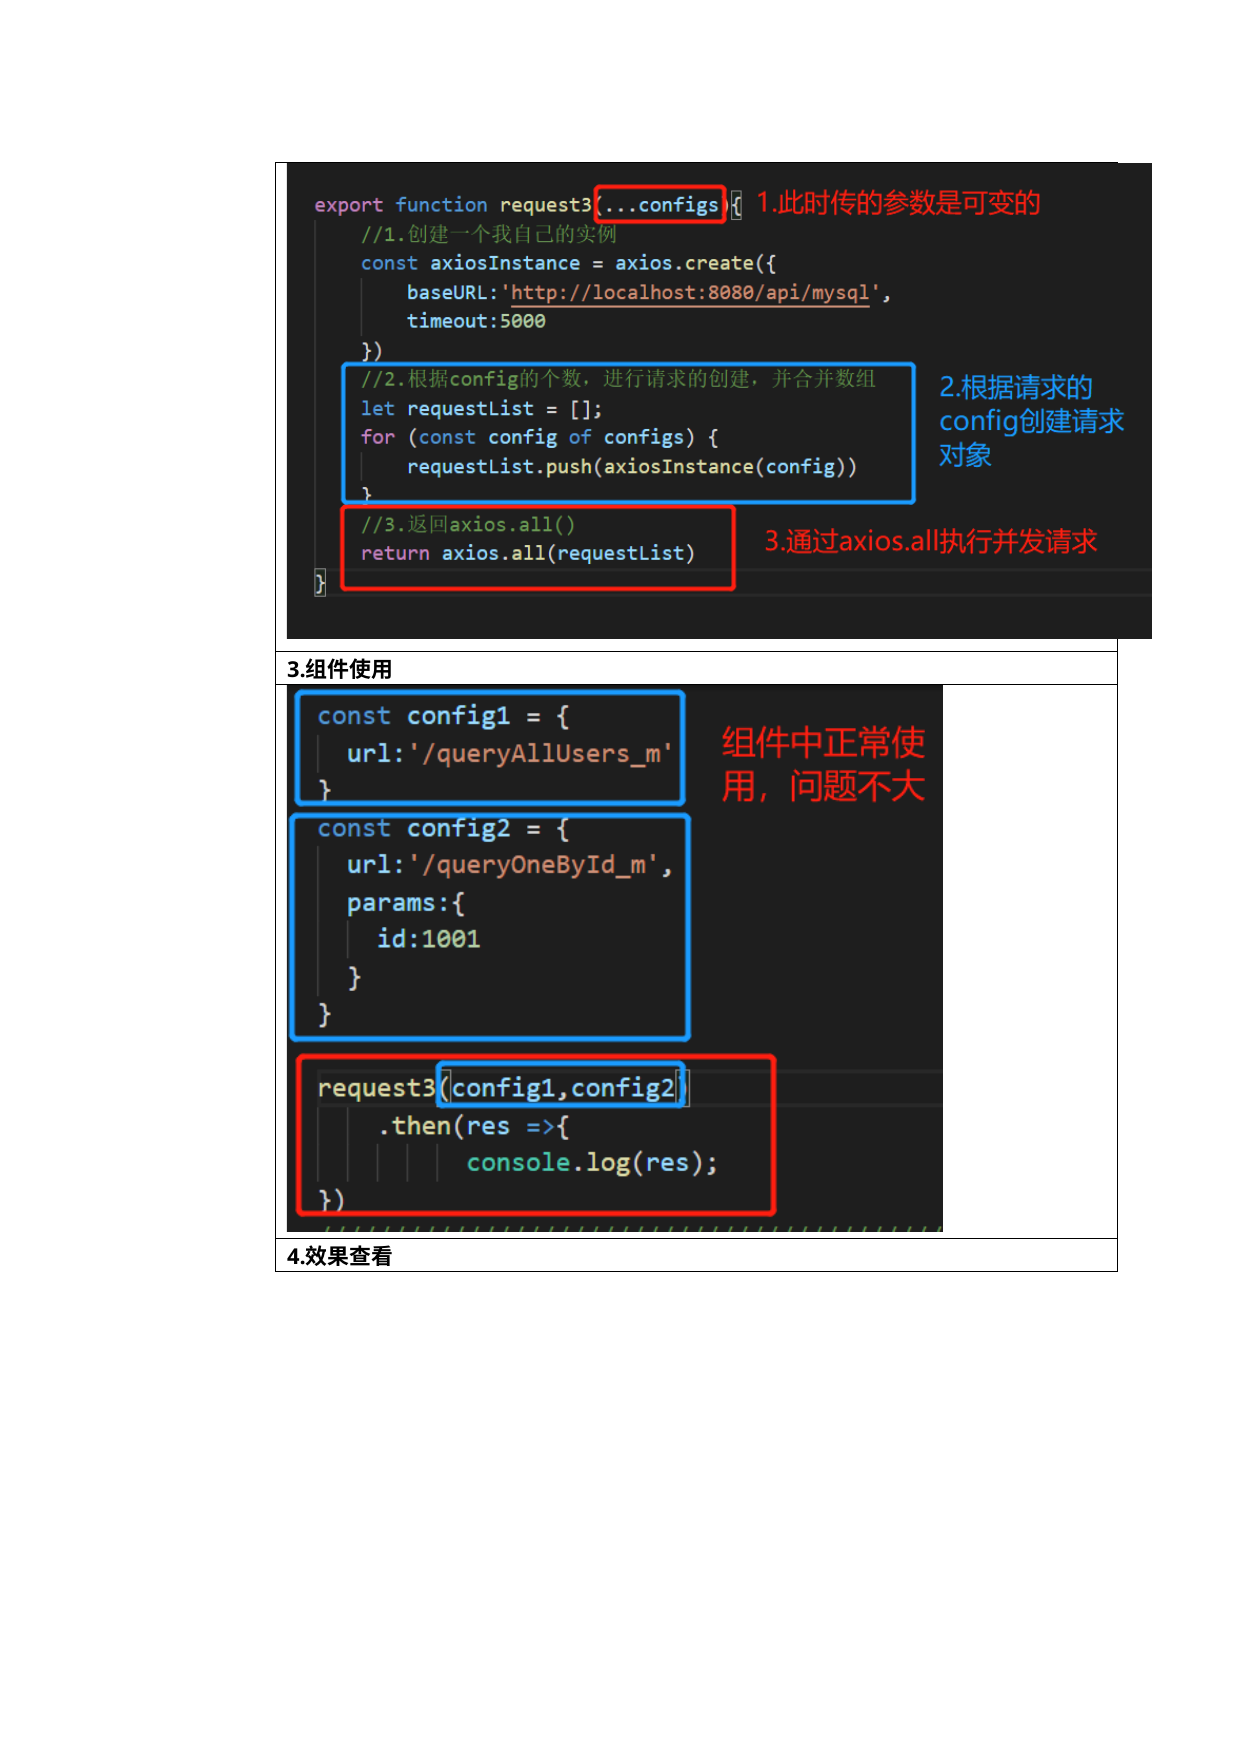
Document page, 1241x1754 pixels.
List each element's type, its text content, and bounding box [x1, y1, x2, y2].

picture [286, 685, 943, 1232]
picture [286, 163, 1152, 639]
table_cell 3.组件使用 [276, 652, 1117, 684]
table_cell [276, 685, 1117, 1238]
table_cell 4.效果查看 [276, 1239, 1117, 1271]
table_cell [276, 163, 1117, 651]
